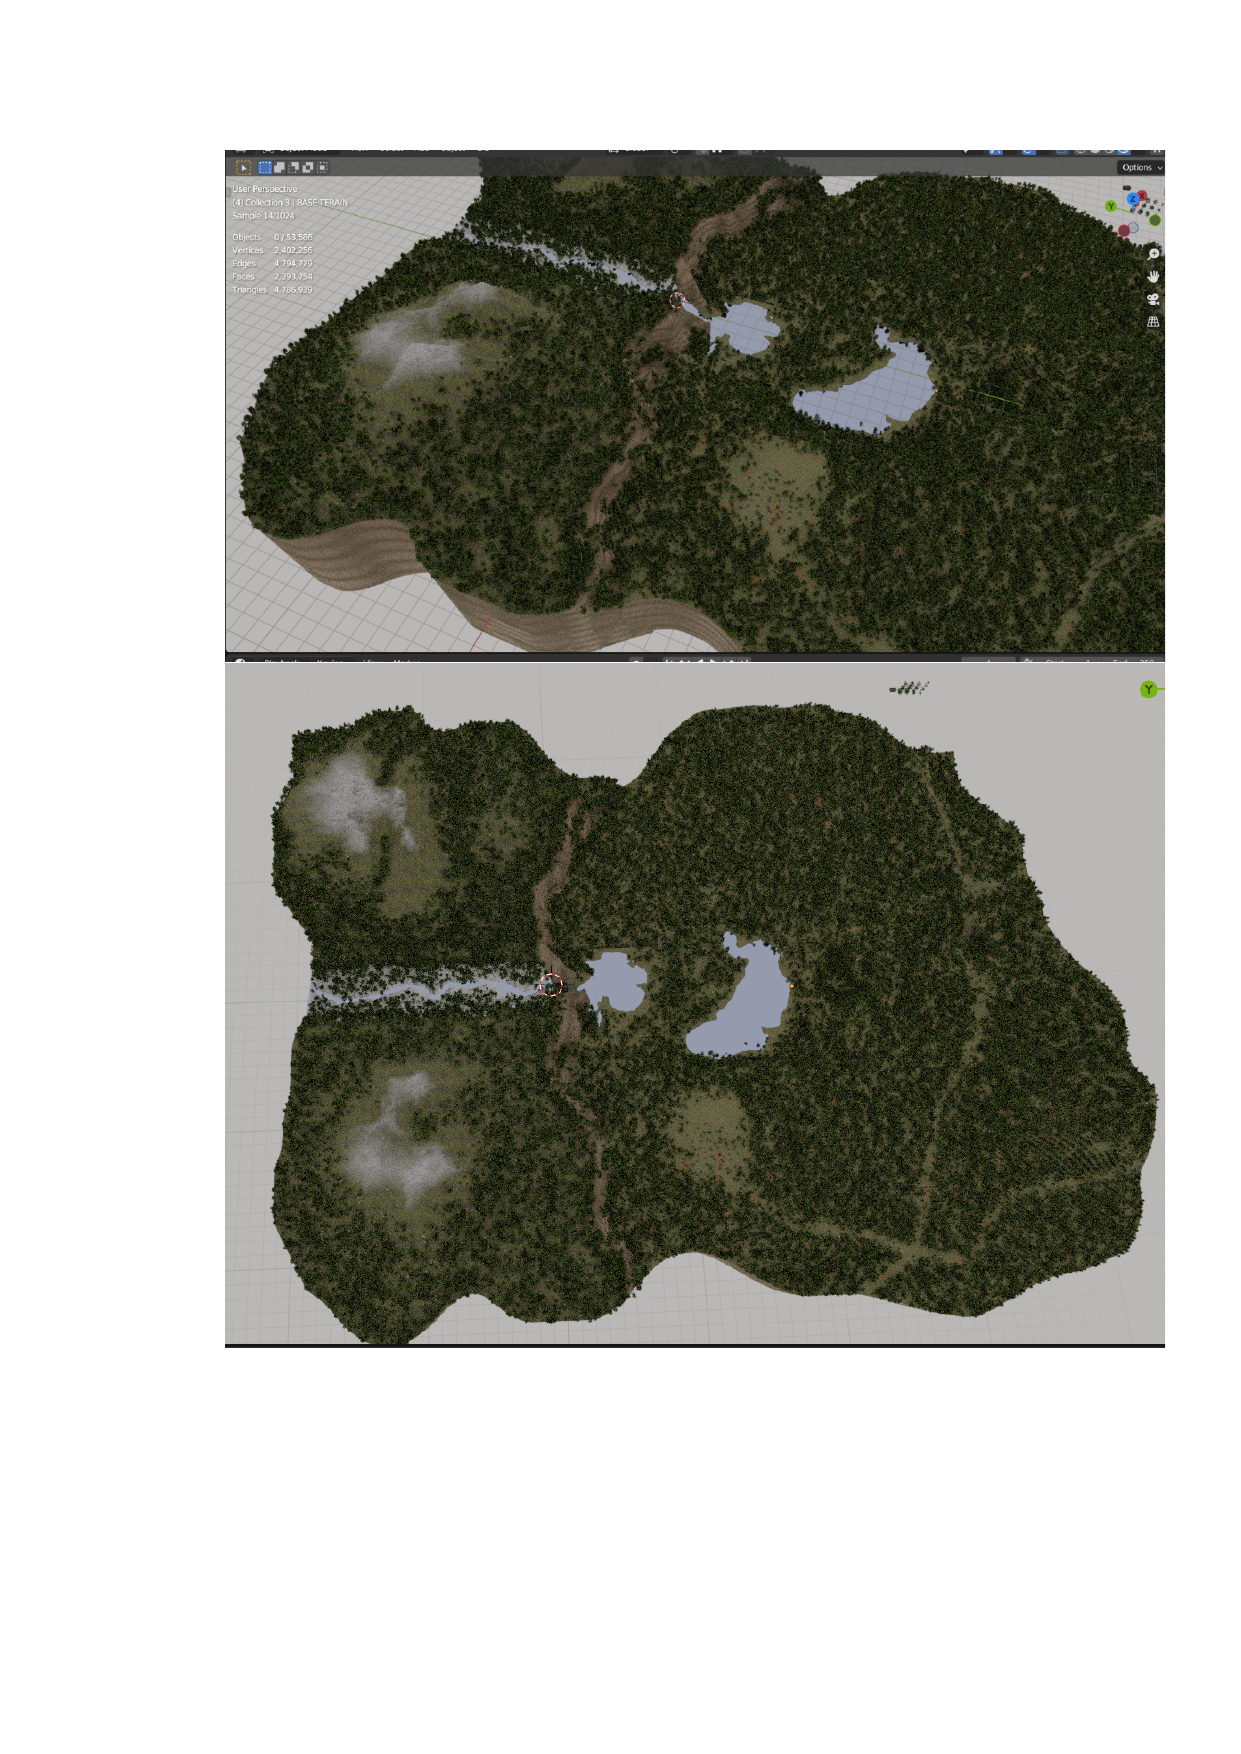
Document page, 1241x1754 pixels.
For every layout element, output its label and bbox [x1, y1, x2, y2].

picture [225, 663, 1166, 1348]
picture [225, 150, 1166, 662]
